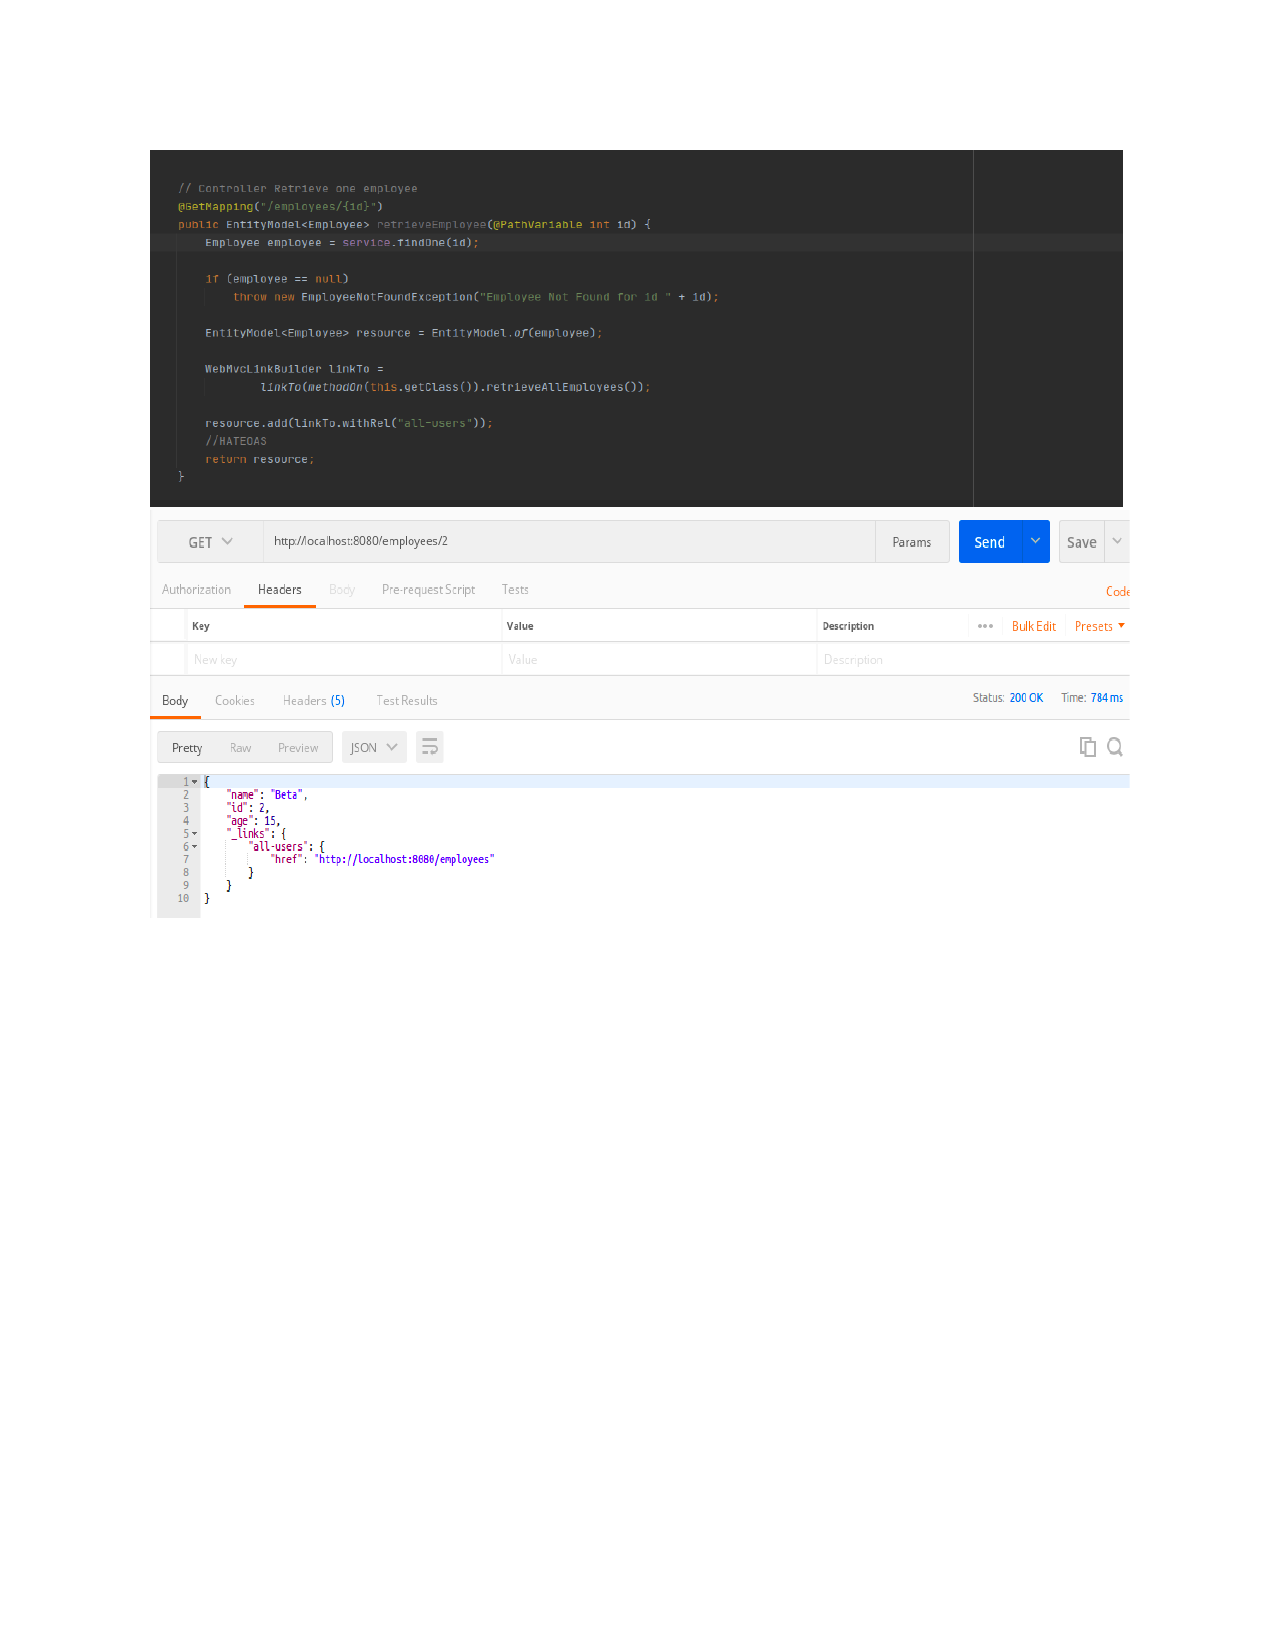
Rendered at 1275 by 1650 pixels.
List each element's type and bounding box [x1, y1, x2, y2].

picture [150, 150, 1123, 507]
picture [150, 510, 1130, 918]
